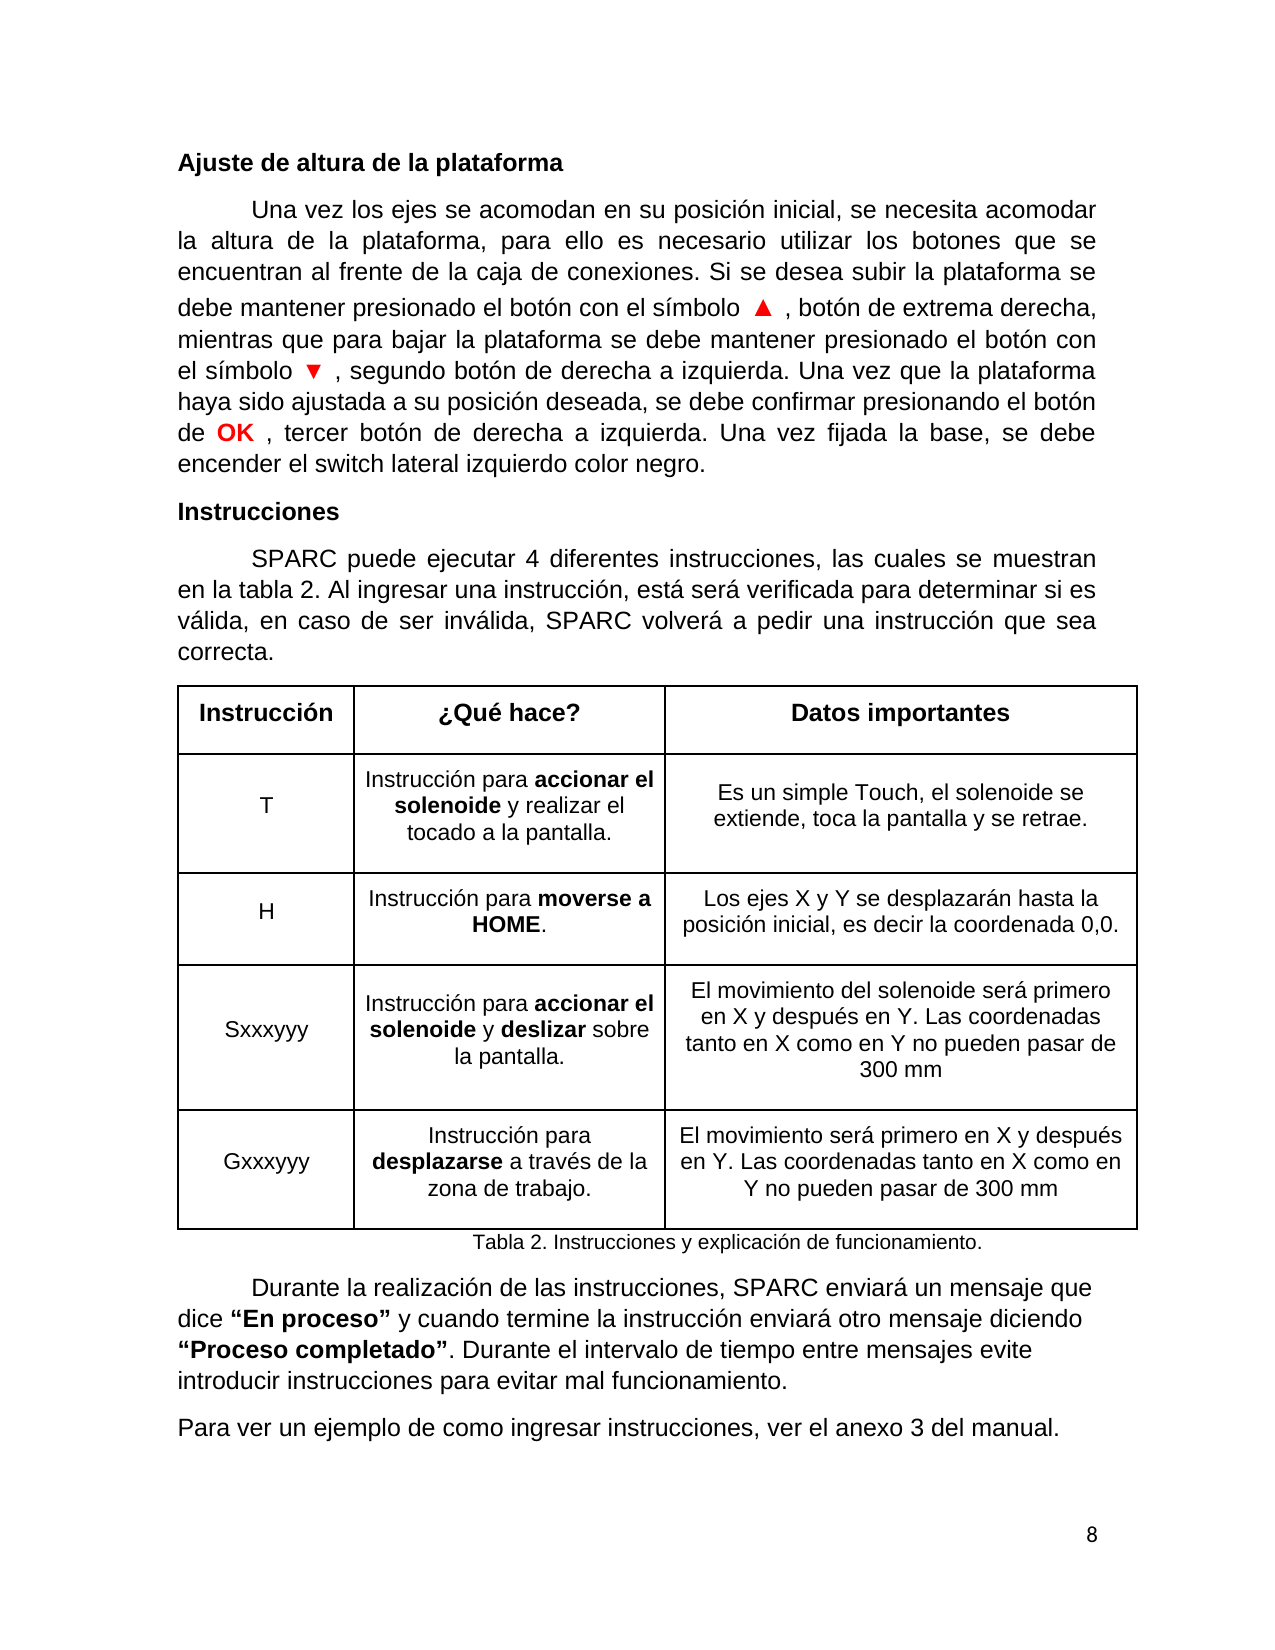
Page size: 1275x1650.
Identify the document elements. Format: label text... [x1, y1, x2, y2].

text Una vez los ejes se acomodan en su posición inicial, se necesita acomodar la altura de la plataforma, para ello es necesario utilizar los botones que se encuentran al frente de la caja de conexiones. Si se desea subir la plataforma se debe mantener presionado el botón con el símbolo ▲ , botón de extrema derecha, mientras que para bajar la plataforma se debe mantener presionado el botón con el símbolo ▼ , segundo botón de derecha a izquierda. Una vez que la plataforma haya sido ajustada a su posición deseada, se debe confirmar presionando el botón de OK , tercer botón de derecha a izquierda. Una vez fijada la base, se debe encender el switch lateral izquierdo color negro. [177, 195, 1098, 477]
table_cell Los ejes X y Y se desplazarán hasta la posición inicial, es decir la coordenada 0,0. [666, 874, 1136, 964]
table_cell Instrucción para desplazarse a través de la zona de trabajo. [355, 1111, 664, 1228]
table_header ¿Qué hace? [355, 687, 664, 753]
table_cell Sxxxyyy [179, 966, 353, 1109]
table_header Datos importantes [666, 687, 1136, 753]
text Instrucciones [177, 496, 1098, 525]
table_cell Instrucción para accionar el solenoide y realizar el tocado a la pantalla. [355, 755, 664, 872]
text Durante la realización de las instrucciones, SPARC enviará un mensaje que dice “En proceso” y cuando termine la instrucción enviará otro mensaje diciendo “Proceso completado”. Durante el intervalo de tiempo entre mensajes evite introducir instrucciones para evitar mal funcionamiento. [177, 1272, 1098, 1394]
text SPARC puede ejecutar 4 diferentes instrucciones, las cuales se muestran en la tabla 2. Al ingresar una instrucción, está será verificada para determinar si es válida, en caso de ser inválida, SPARC volverá a pedir una instrucción que sea correcta. [177, 544, 1098, 666]
text Ajuste de altura de la plataforma [177, 148, 1098, 176]
text Para ver un ejemplo de como ingresar instrucciones, ver el anexo 3 del manual. [177, 1413, 1098, 1442]
table_cell H [179, 874, 353, 964]
table_cell T [179, 755, 353, 872]
table_cell Gxxxyyy [179, 1111, 353, 1228]
table_cell Instrucción para moverse a HOME. [355, 874, 664, 964]
table_header Instrucción [179, 687, 353, 753]
text Tabla 2. Instrucciones y explicación de funcionamiento. [398, 1230, 1098, 1254]
table_cell El movimiento del solenoide será primero en X y después en Y. Las coordenadas tanto en X como en Y no pueden pasar de 300 mm [666, 966, 1136, 1109]
table_cell El movimiento será primero en X y después en Y. Las coordenadas tanto en X como en Y no pueden pasar de 300 mm [666, 1111, 1136, 1228]
table_cell Es un simple Touch, el solenoide se extiende, toca la pantalla y se retrae. [666, 755, 1136, 872]
table_cell Instrucción para accionar el solenoide y deslizar sobre la pantalla. [355, 966, 664, 1109]
